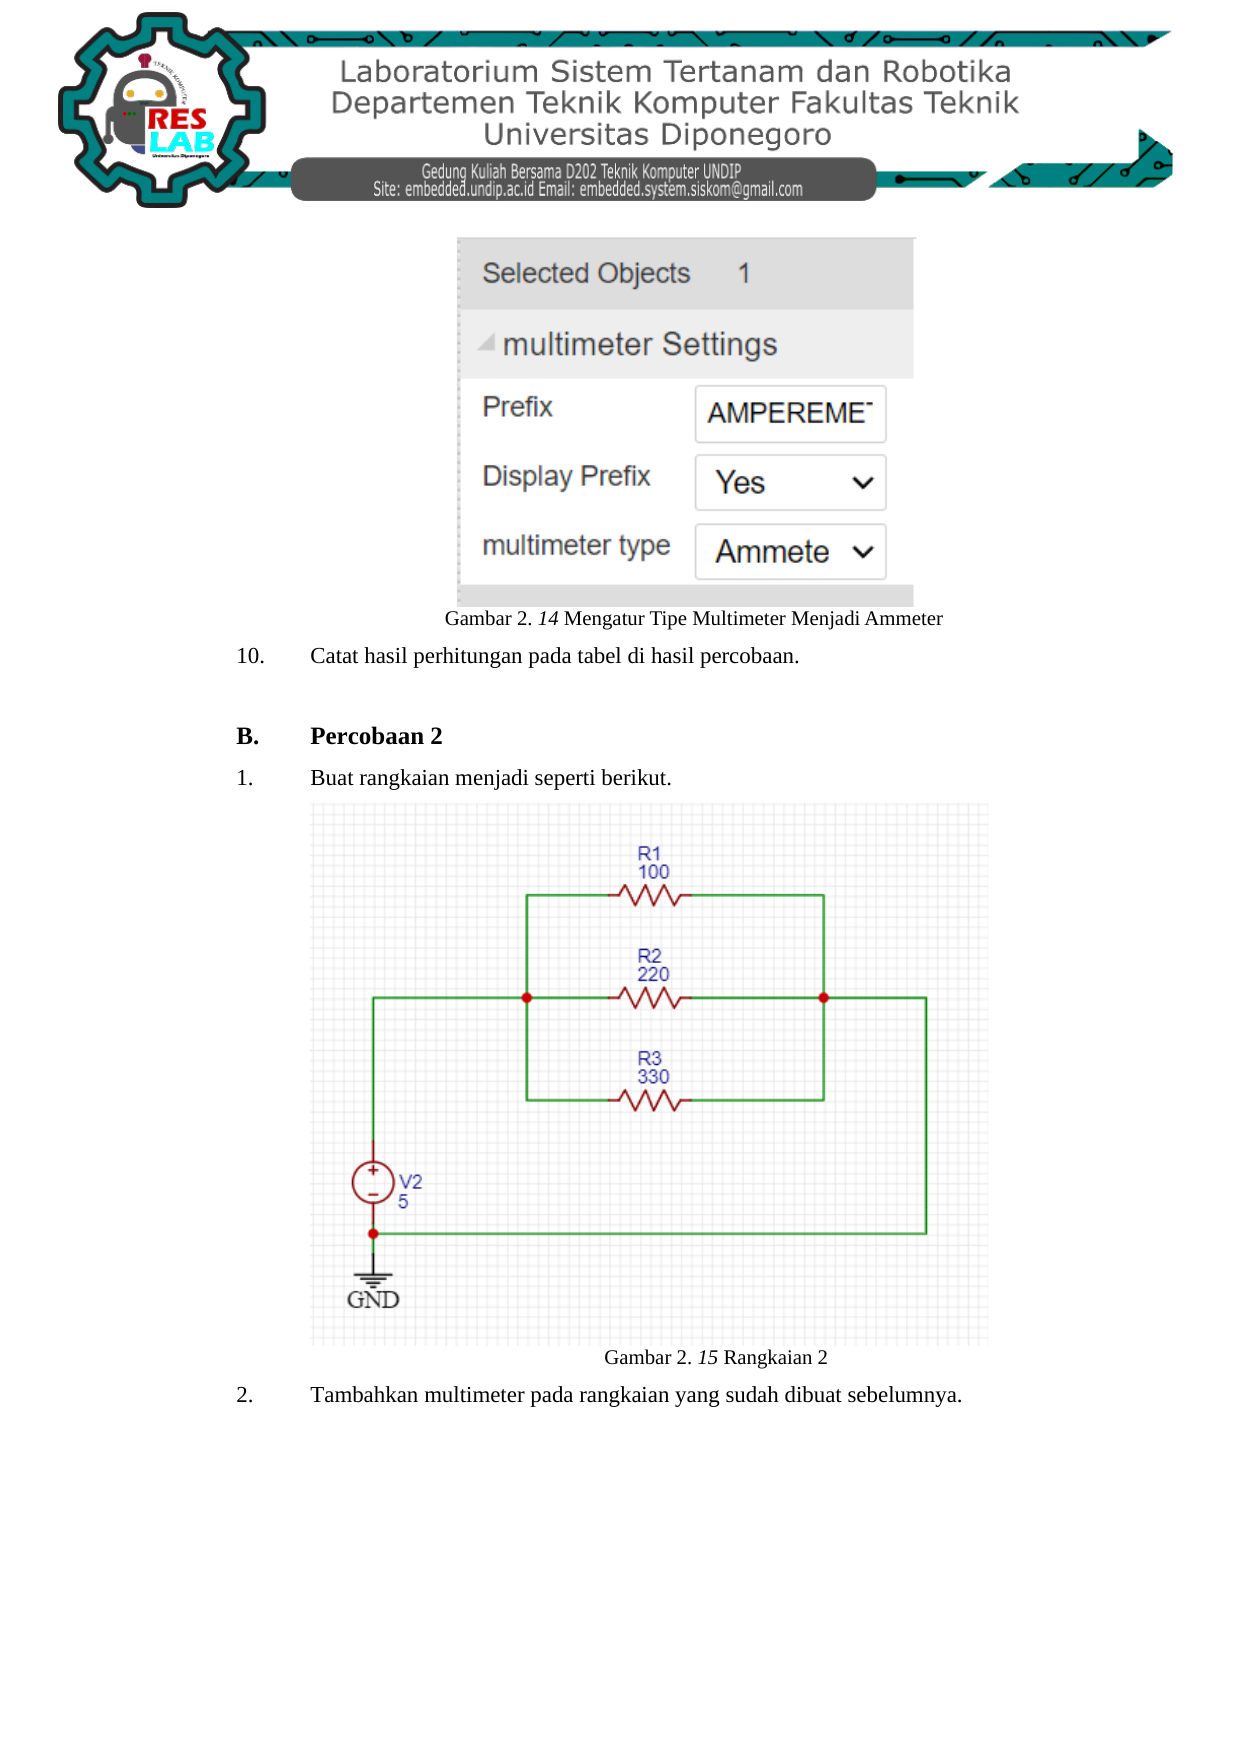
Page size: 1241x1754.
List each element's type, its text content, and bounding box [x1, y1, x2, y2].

picture [310, 803, 989, 1346]
picture [456, 236, 917, 607]
list Tambahkan multimeter pada rangkaian yang sudah dibuat sebelumnya. [236, 1381, 1063, 1407]
text Gambar 2. 14 Mengatur Tipe Multimeter Menjadi Ammeter [236, 606, 1063, 630]
text Gambar 2. 15 Rangkaian 2 [294, 1345, 1063, 1369]
list Catat hasil perhitungan pada tabel di hasil percobaan. [236, 642, 1063, 669]
picture [57, 11, 1173, 208]
list Buat rangkaian menjadi seperti berikut. [236, 764, 1063, 791]
subtitle Percobaan 2 [236, 721, 1063, 750]
